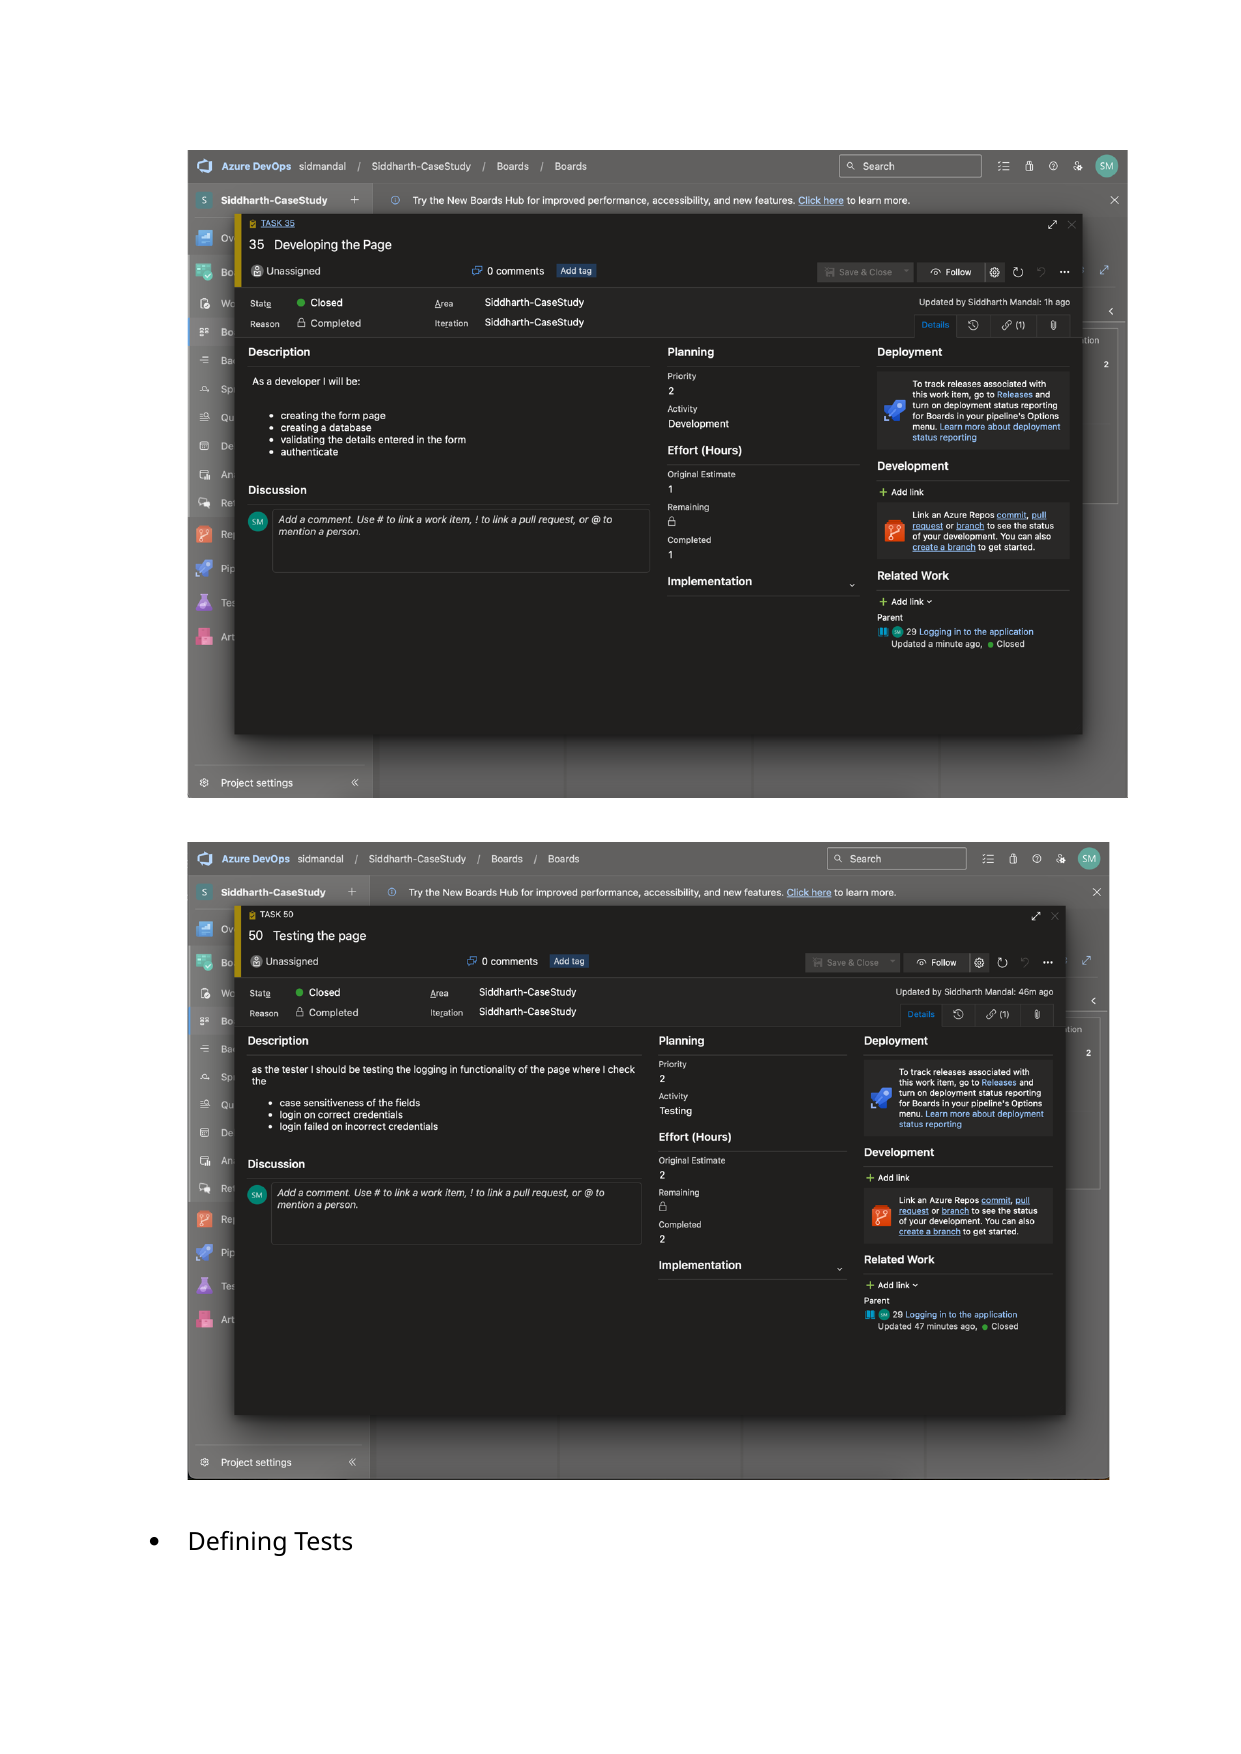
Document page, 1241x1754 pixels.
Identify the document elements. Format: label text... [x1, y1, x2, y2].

picture [187, 842, 1110, 1480]
list Defining Tests [150, 1524, 1090, 1558]
picture [187, 150, 1128, 798]
